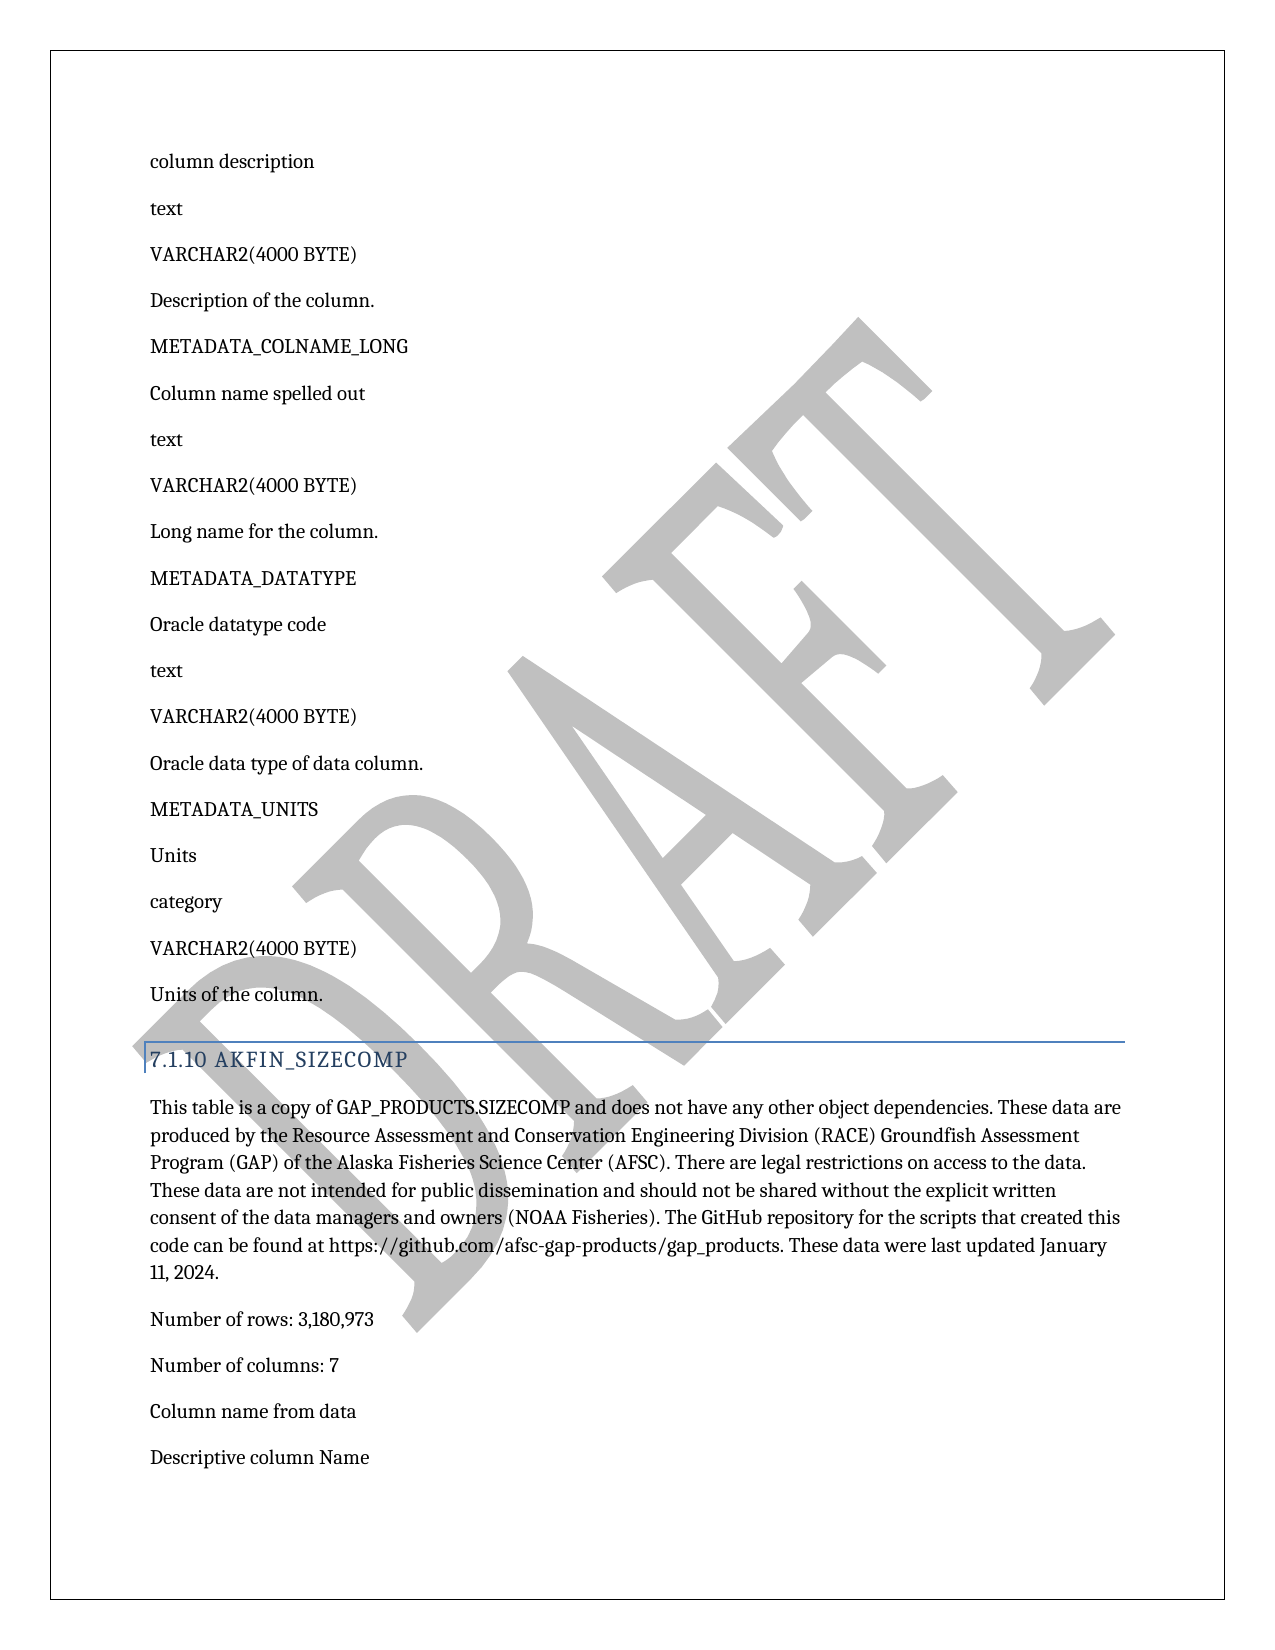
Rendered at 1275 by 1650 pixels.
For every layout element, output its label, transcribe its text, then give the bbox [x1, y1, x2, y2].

text Oracle datatype code [150, 612, 1125, 636]
text Oracle data type of data column. [150, 751, 1125, 775]
text Descriptive column Name [150, 1446, 1125, 1470]
text VARCHAR2(4000 BYTE) [150, 705, 1125, 729]
text Column name spelled out [150, 381, 1125, 405]
text METADATA_COLNAME_LONG [150, 335, 1125, 359]
subtitle 7.1.10 AKFIN_SIZECOMP [146, 1043, 1125, 1073]
text Number of columns: 7 [150, 1353, 1125, 1377]
text text [150, 427, 1125, 451]
text VARCHAR2(4000 BYTE) [150, 474, 1125, 498]
text Column name from data [150, 1400, 1125, 1424]
text VARCHAR2(4000 BYTE) [150, 936, 1125, 960]
text METADATA_UNITS [150, 797, 1125, 821]
text text [150, 659, 1125, 683]
text Long name for the column. [150, 520, 1125, 544]
text category [150, 890, 1125, 914]
text text [150, 196, 1125, 220]
text METADATA_DATATYPE [150, 566, 1125, 590]
text This table is a copy of GAP_PRODUCTS.SIZECOMP and does not have any other object dependencies. These data are produced by the Resource Assessment and Conservation Engineering Division (RACE) Groundfish Assessment Program (GAP) of the Alaska Fisheries Science Center (AFSC). There are legal restrictions on access to the data. These data are not intended for public dissemination and should not be shared without the explicit written consent of the data managers and owners (NOAA Fisheries). The GitHub repository for the scripts that created this code can be found at https://github.com/afsc-gap-products/gap_products. These data were last updated January 11, 2024. [150, 1096, 1125, 1285]
text Units of the column. [150, 982, 1125, 1006]
text Description of the column. [150, 289, 1125, 313]
text Number of rows: 3,180,973 [150, 1307, 1125, 1331]
text VARCHAR2(4000 BYTE) [150, 242, 1125, 266]
text column description [150, 150, 1125, 174]
text Units [150, 844, 1125, 868]
